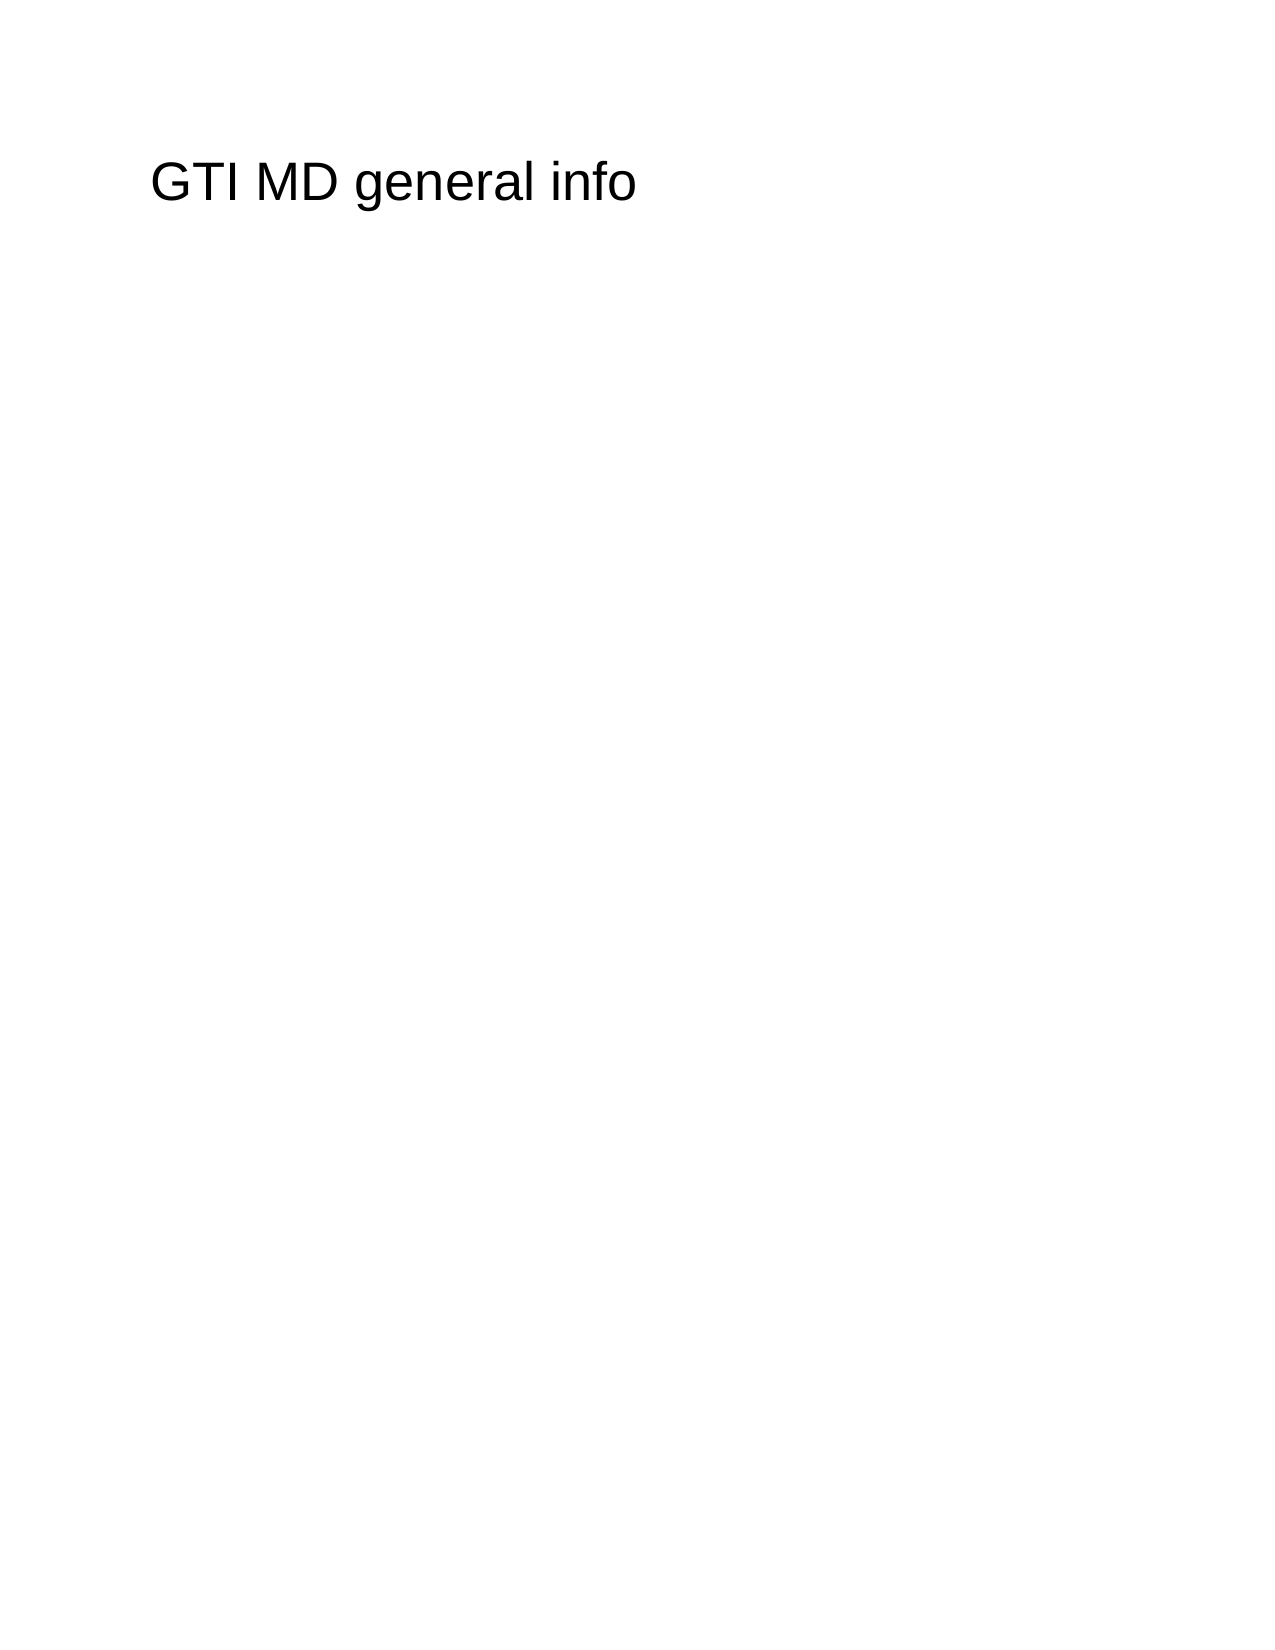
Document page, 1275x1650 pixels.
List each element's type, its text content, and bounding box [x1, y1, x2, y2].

title GTI MD general info [150, 150, 1125, 212]
